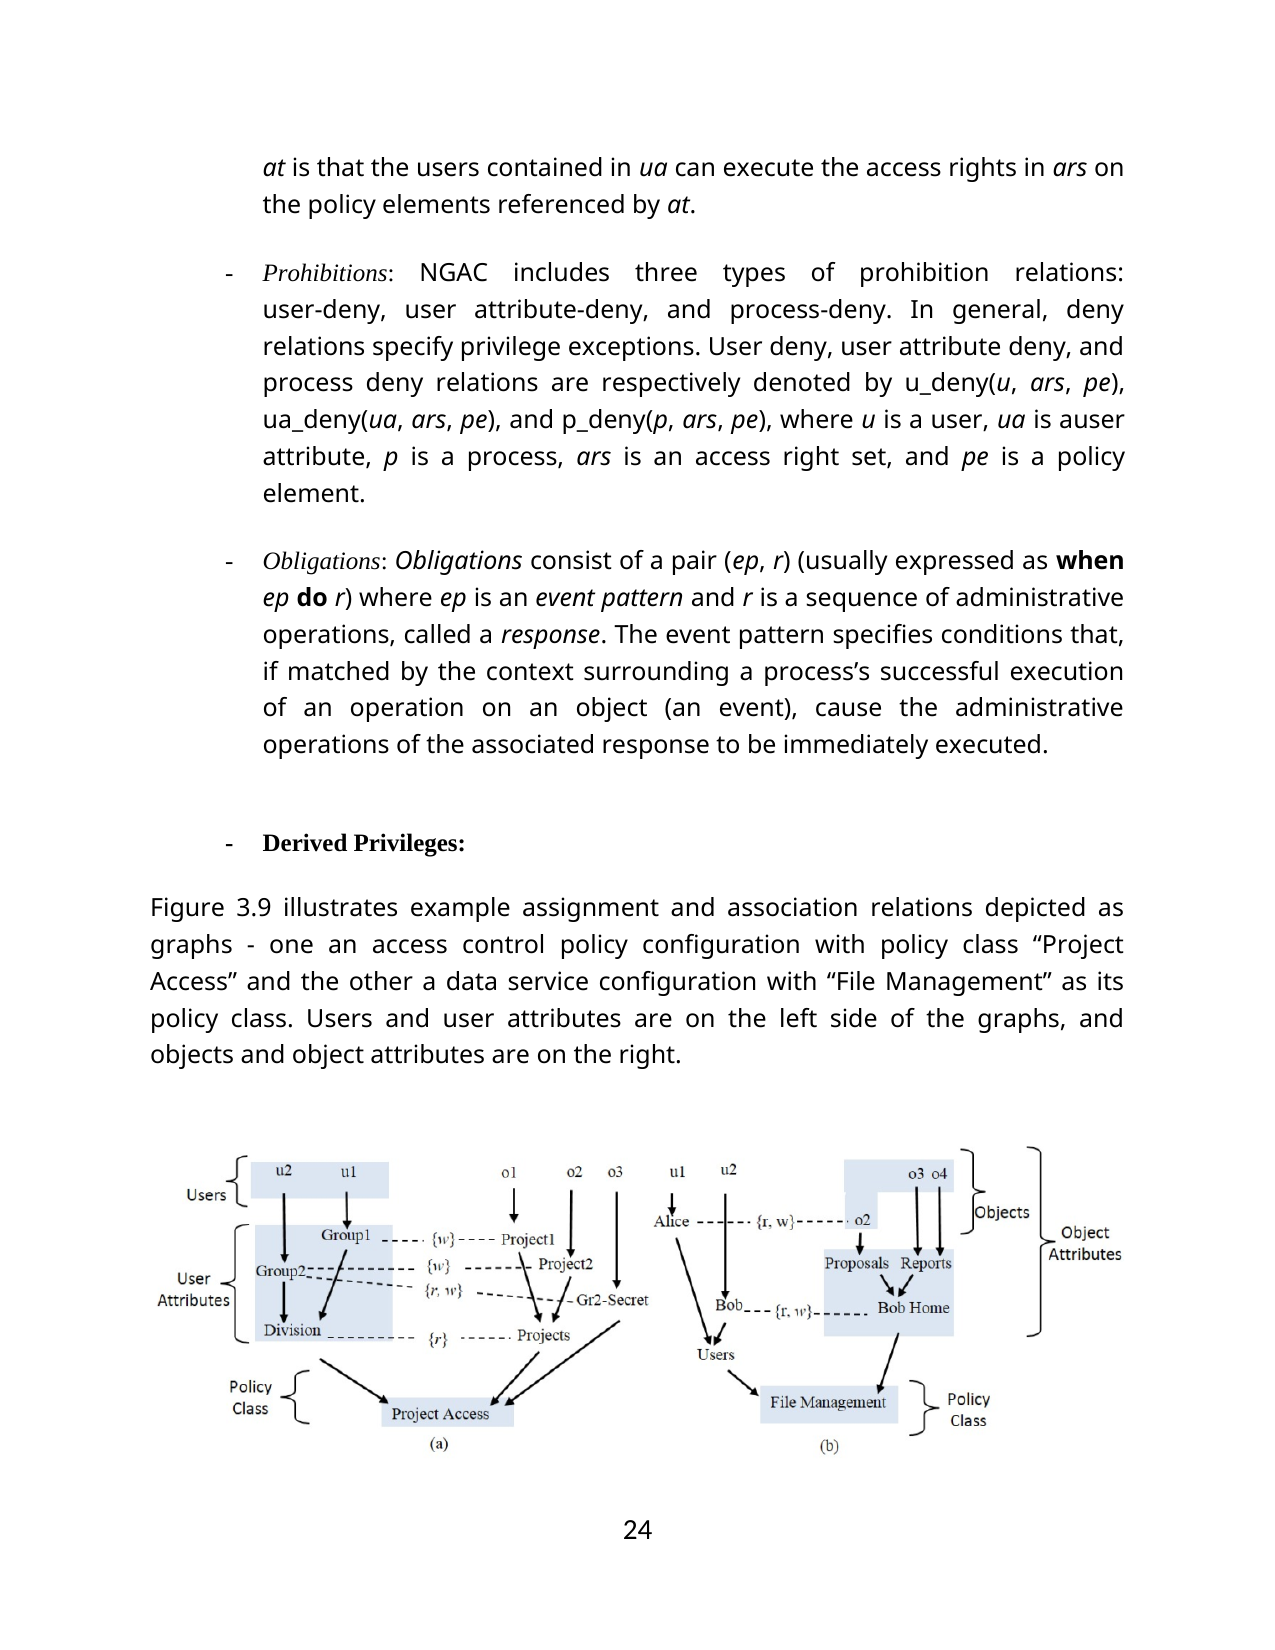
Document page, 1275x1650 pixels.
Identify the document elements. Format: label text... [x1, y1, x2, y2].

list Figure 3.9 illustrates example assignment and association relations depicted as graphs - one an access control policy configuration with policy class “Project Access” and the other a data service configuration with “File Management” as its policy class. Users and user attributes are on the left side of the graphs, and objects and object attributes are on the right. [150, 890, 1125, 1071]
list Derived Privileges: [225, 828, 1125, 857]
list Prohibitions: NGAC includes three types of prohibition relations: user-deny, user attribute-deny, and process-deny. In general, deny relations specify privilege exceptions. User deny, user attribute deny, and process deny relations are respectively denoted by u_deny(u, ars, pe), ua_deny(ua, ars, pe), and p_deny(p, ars, pe), where u is a user, ua is auser attribute, p is a process, ars is an access right set, and pe is a policy element. [225, 254, 1125, 509]
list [225, 150, 1125, 221]
picture [150, 1121, 1141, 1467]
list Obligations: Obligations consist of a pair (ep, r) (usually expressed as when ep do r) where ep is an event pattern and r is a sequence of administrative operations, called a response. The event pattern specifies conditions that, if matched by the context surrounding a process’s successful execution of an operation on an object (an event), cause the administrative operations of the associated response to be immediately executed. [225, 543, 1125, 761]
